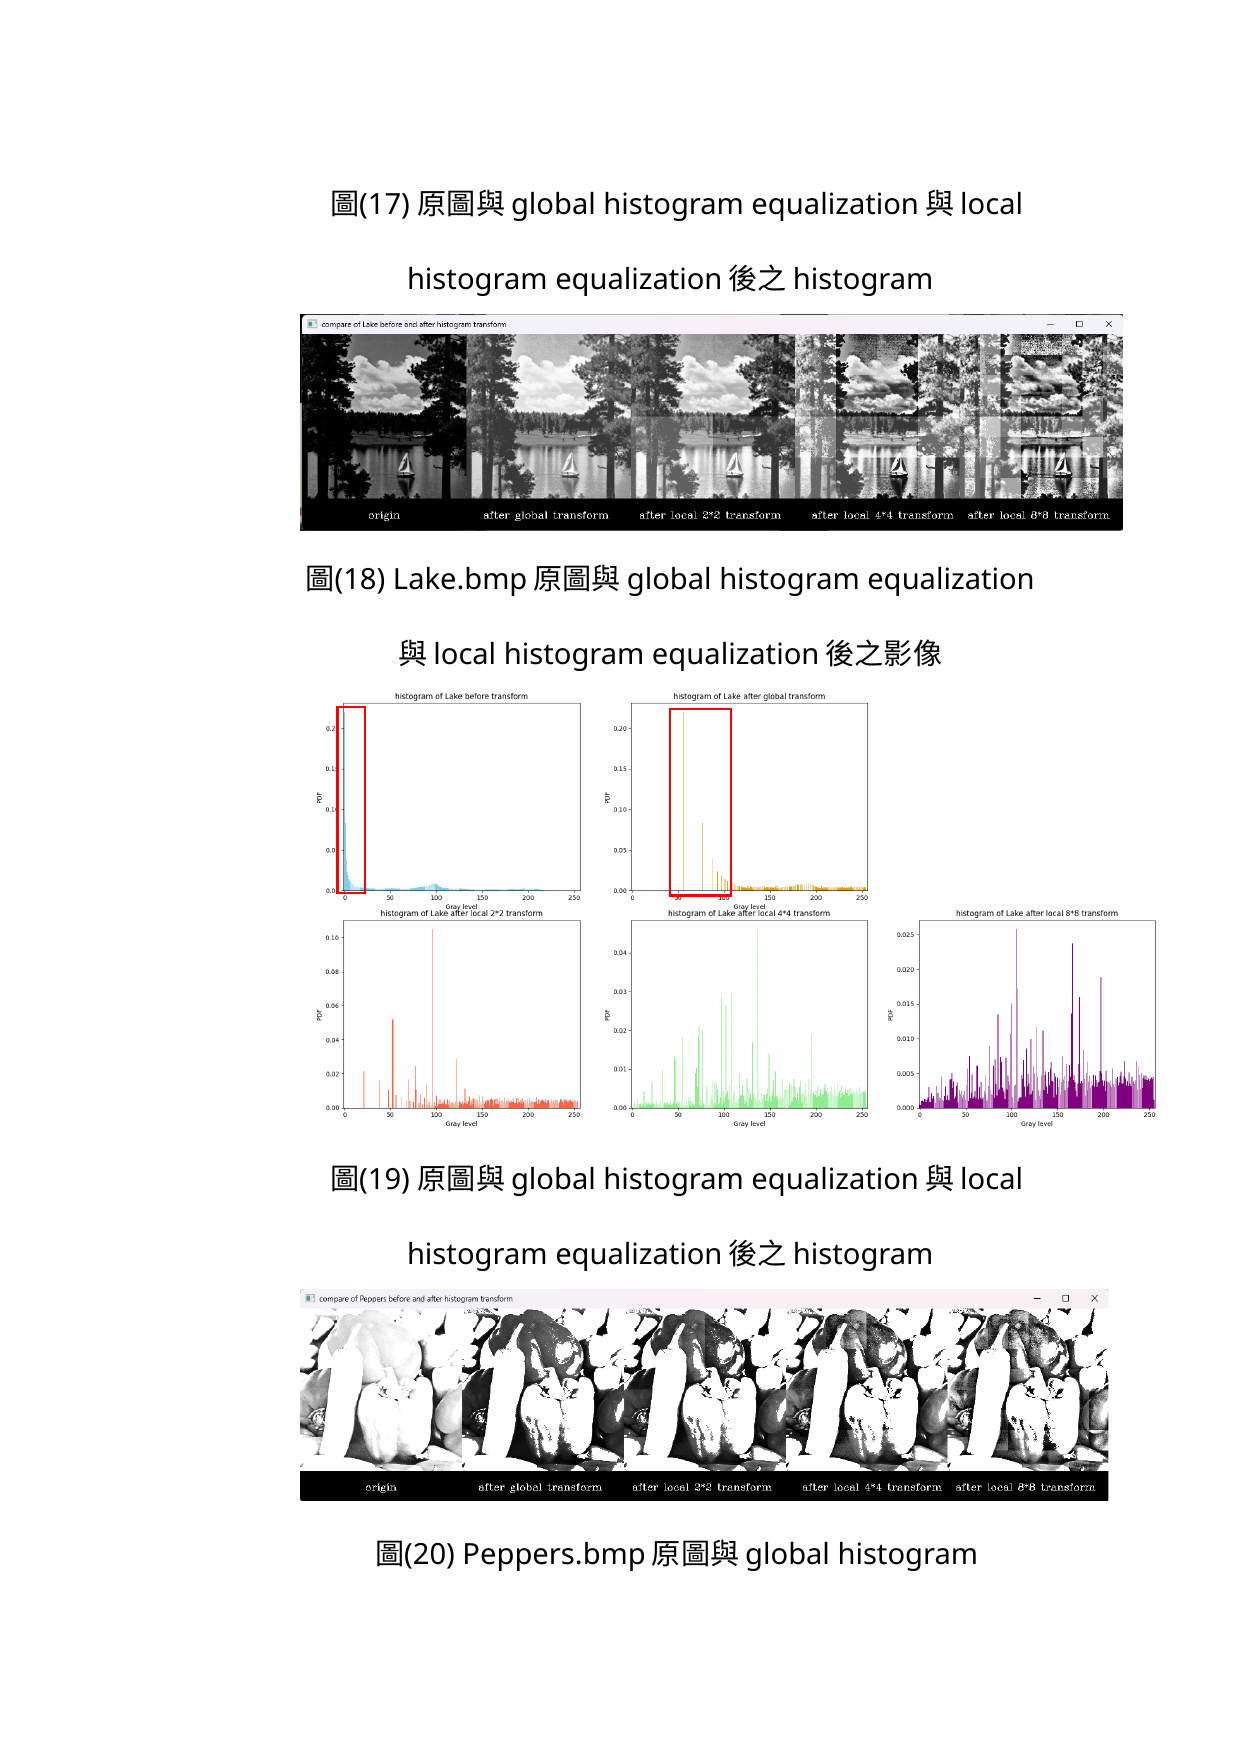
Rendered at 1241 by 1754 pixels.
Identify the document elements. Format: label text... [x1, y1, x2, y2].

picture [300, 689, 1166, 1128]
picture [300, 314, 1123, 531]
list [287, 1514, 1053, 1589]
list 圖(19) 原圖與global histogram equalization與local histogram equalization後之histogram [287, 1139, 1053, 1289]
picture [300, 1289, 1109, 1501]
list 圖(17) 原圖與global histogram equalization與local histogram equalization後之histogram [287, 164, 1053, 314]
